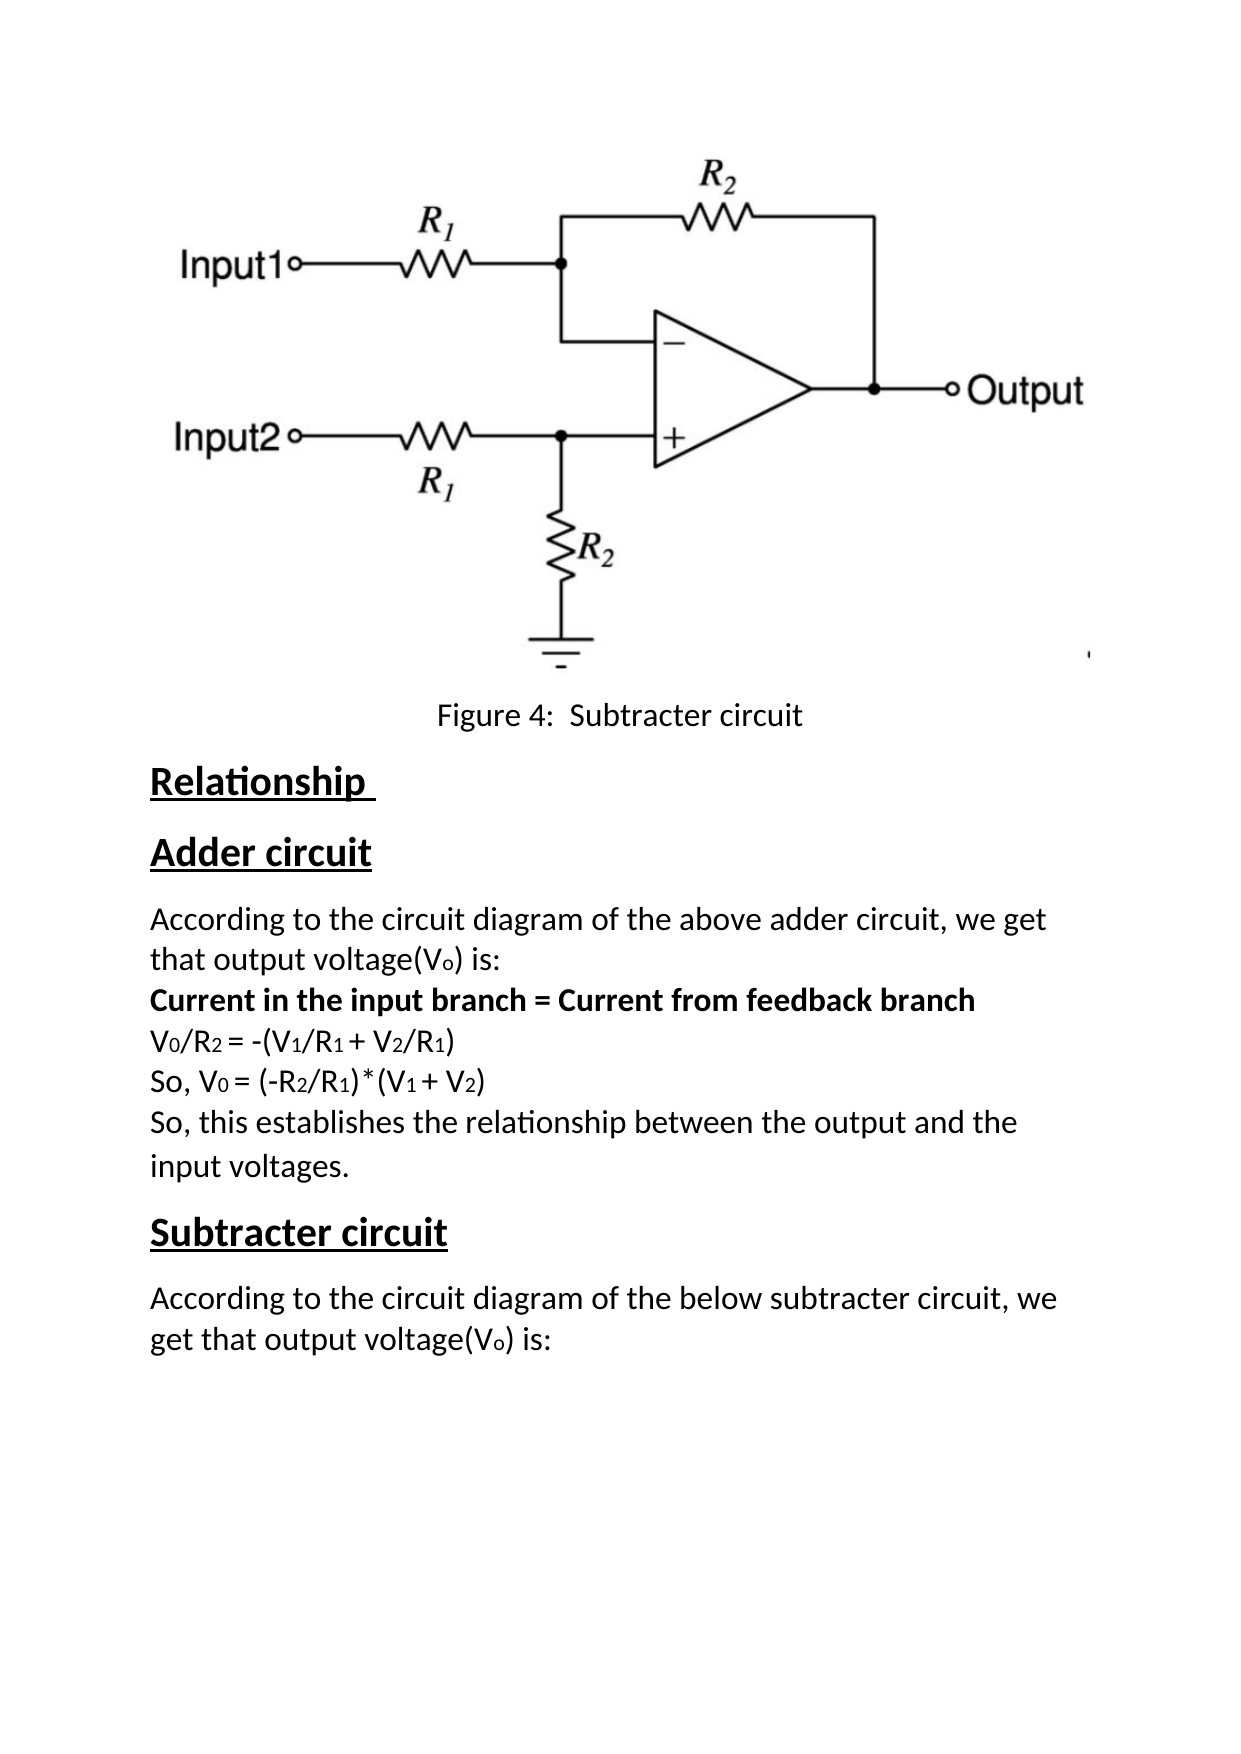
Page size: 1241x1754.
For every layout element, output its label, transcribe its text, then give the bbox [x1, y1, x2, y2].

text Current in the input branch = Current from feedback branch [150, 979, 1090, 1020]
text Relationship [150, 754, 1090, 805]
text According to the circuit diagram of the below subtracter circuit, we get that output voltage(Vo) is: [150, 1277, 1090, 1359]
picture [150, 150, 1091, 675]
text Adder circuit [150, 826, 1090, 877]
text Figure 4: Subtracter circuit [150, 694, 1090, 734]
text V0/R2 = -(V1/R1 + V2/R1) [150, 1020, 1090, 1061]
text Subtracter circuit [150, 1206, 1090, 1257]
text So, V0 = (-R2/R1)*(V1 + V2) [150, 1061, 1090, 1101]
text According to the circuit diagram of the above adder circuit, we get that output voltage(Vo) is: [150, 898, 1090, 979]
text So, this establishes the relationship between the output and the input voltages. [150, 1101, 1090, 1186]
